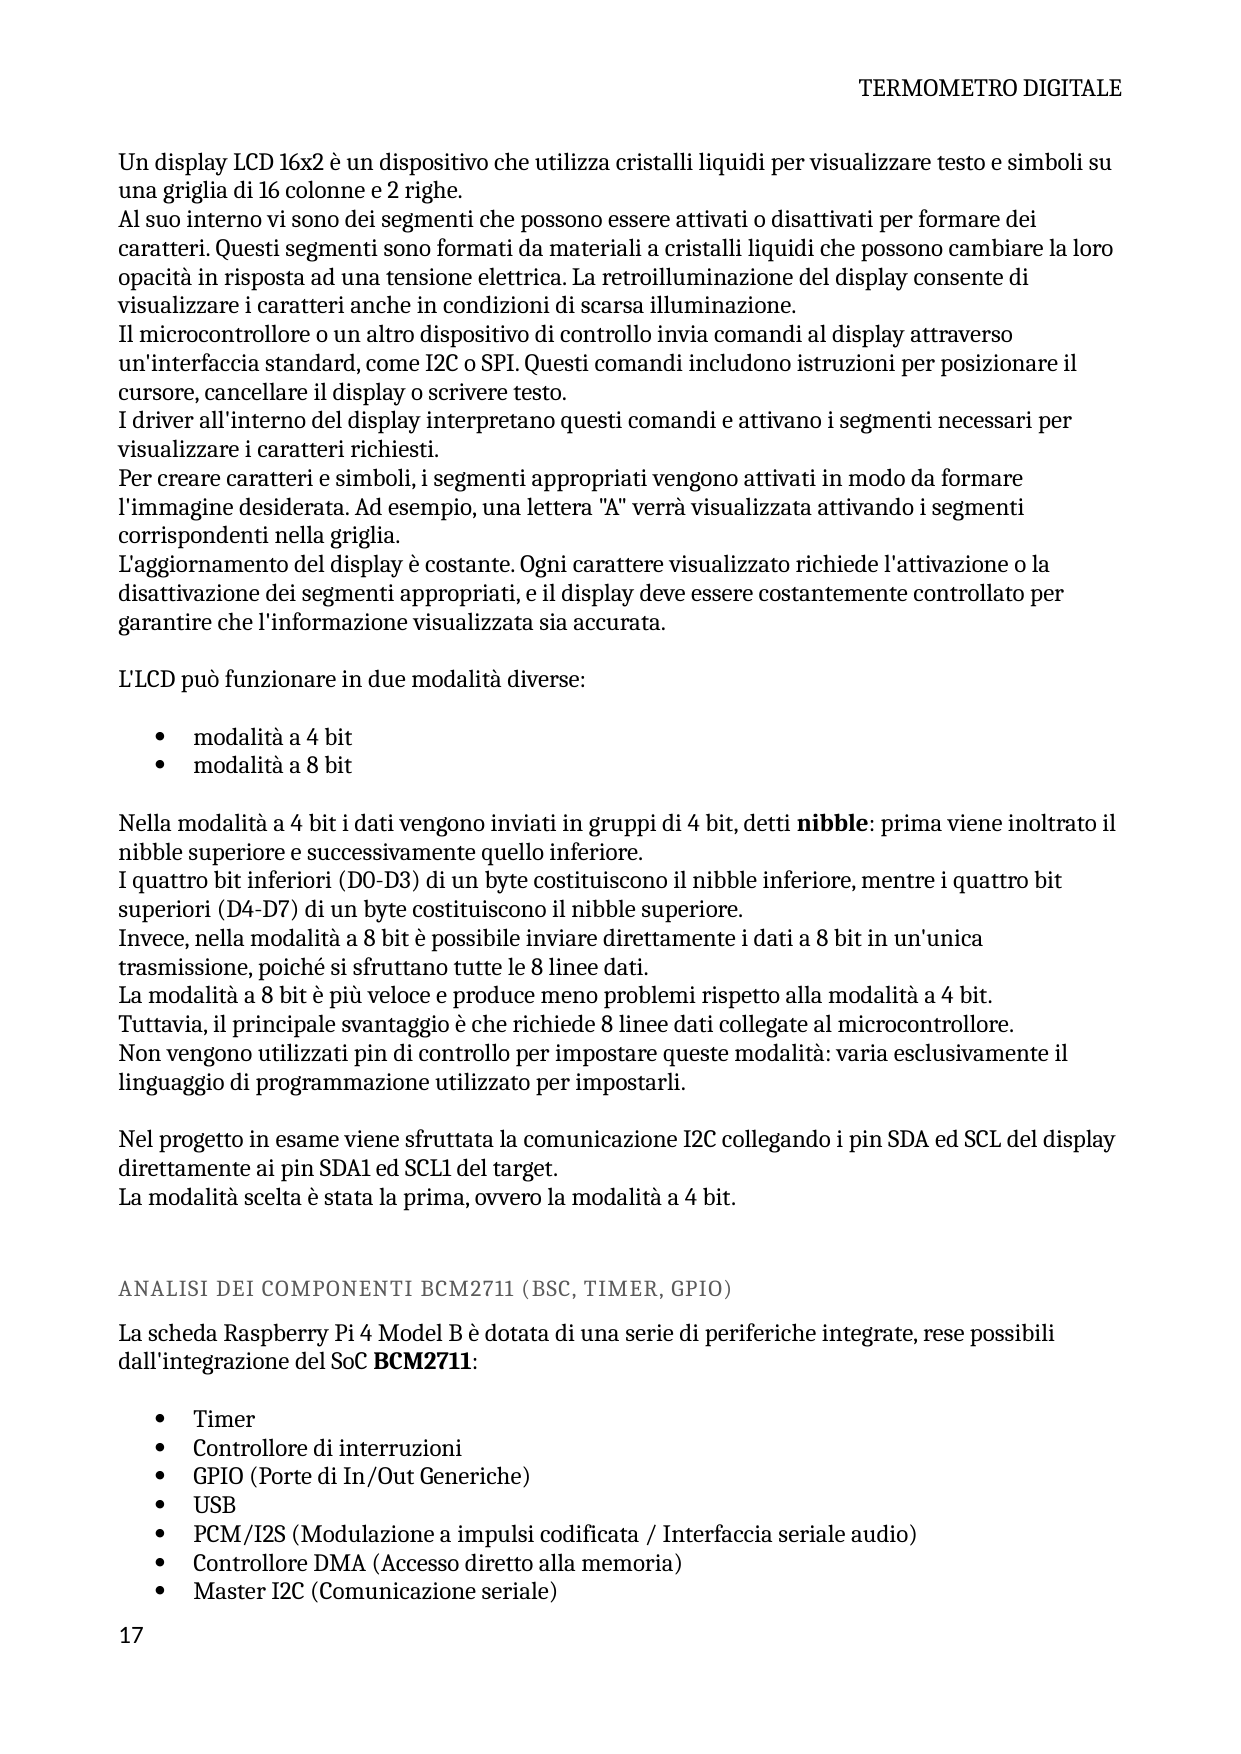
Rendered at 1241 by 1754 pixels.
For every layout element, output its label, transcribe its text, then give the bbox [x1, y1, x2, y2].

text Il microcontrollore o un altro dispositivo di controllo invia comandi al display attraverso un'interfaccia standard, come I2C o SPI. Questi comandi includono istruzioni per posizionare il cursore, cancellare il display o scrivere testo. [118, 320, 1122, 406]
subtitle ANALISI DEI COMPONENTI BCM2711 (BSC, TIMER, GPIO) [118, 1275, 1122, 1302]
text I driver all'interno del display interpretano questi comandi e attivano i segmenti necessari per visualizzare i caratteri richiesti. [118, 406, 1122, 464]
list Controllore di interruzioni [156, 1433, 1122, 1462]
list Controllore DMA (Accesso diretto alla memoria) [156, 1548, 1122, 1577]
text Un display LCD 16x2 è un dispositivo che utilizza cristalli liquidi per visualizzare testo e simboli su una griglia di 16 colonne e 2 righe. [118, 148, 1122, 205]
text La scheda Raspberry Pi 4 Model B è dotata di una serie di periferiche integrate, rese possibili dall'integrazione del SoC BCM2711: [118, 1318, 1122, 1376]
text La modalità a 8 bit è più veloce e produce meno problemi rispetto alla modalità a 4 bit. [118, 981, 1122, 1010]
text Non vengono utilizzati pin di controllo per impostare queste modalità: varia esclusivamente il linguaggio di programmazione utilizzato per impostarli. [118, 1039, 1122, 1096]
list modalità a 4 bit [156, 723, 1122, 751]
list Master I2C (Comunicazione seriale) [156, 1577, 1122, 1606]
list USB [156, 1491, 1122, 1520]
text I quattro bit inferiori (D0-D3) di un byte costituiscono il nibble inferiore, mentre i quattro bit superiori (D4-D7) di un byte costituiscono il nibble superiore. [118, 866, 1122, 924]
text L'LCD può funzionare in due modalità diverse: [118, 665, 1122, 694]
text L'aggiornamento del display è costante. Ogni carattere visualizzato richiede l'attivazione o la disattivazione dei segmenti appropriati, e il display deve essere costantemente controllato per garantire che l'informazione visualizzata sia accurata. [118, 550, 1122, 636]
list PCM/I2S (Modulazione a impulsi codificata / Interfaccia seriale audio) [156, 1520, 1122, 1548]
text Al suo interno vi sono dei segmenti che possono essere attivati o disattivati per formare dei caratteri. Questi segmenti sono formati da materiali a cristalli liquidi che possono cambiare la loro opacità in risposta ad una tensione elettrica. La retroilluminazione del display consente di visualizzare i caratteri anche in condizioni di scarsa illuminazione. [118, 205, 1122, 320]
list GPIO (Porte di In/Out Generiche) [156, 1462, 1122, 1491]
list modalità a 8 bit [156, 751, 1122, 780]
text Invece, nella modalità a 8 bit è possibile inviare direttamente i dati a 8 bit in un'unica trasmissione, poiché si sfruttano tutte le 8 linee dati. [118, 924, 1122, 981]
text Nel progetto in esame viene sfruttata la comunicazione I2C collegando i pin SDA ed SCL del display direttamente ai pin SDA1 ed SCL1 del target. [118, 1125, 1122, 1183]
text Nella modalità a 4 bit i dati vengono inviati in gruppi di 4 bit, detti nibble: prima viene inoltrato il nibble superiore e successivamente quello inferiore. [118, 809, 1122, 866]
text Per creare caratteri e simboli, i segmenti appropriati vengono attivati in modo da formare l'immagine desiderata. Ad esempio, una lettera "A" verrà visualizzata attivando i segmenti corrispondenti nella griglia. [118, 464, 1122, 550]
text La modalità scelta è stata la prima, ovvero la modalità a 4 bit. [118, 1183, 1122, 1211]
list Timer [156, 1405, 1122, 1433]
text Tuttavia, il principale svantaggio è che richiede 8 linee dati collegate al microcontrollore. [118, 1010, 1122, 1039]
